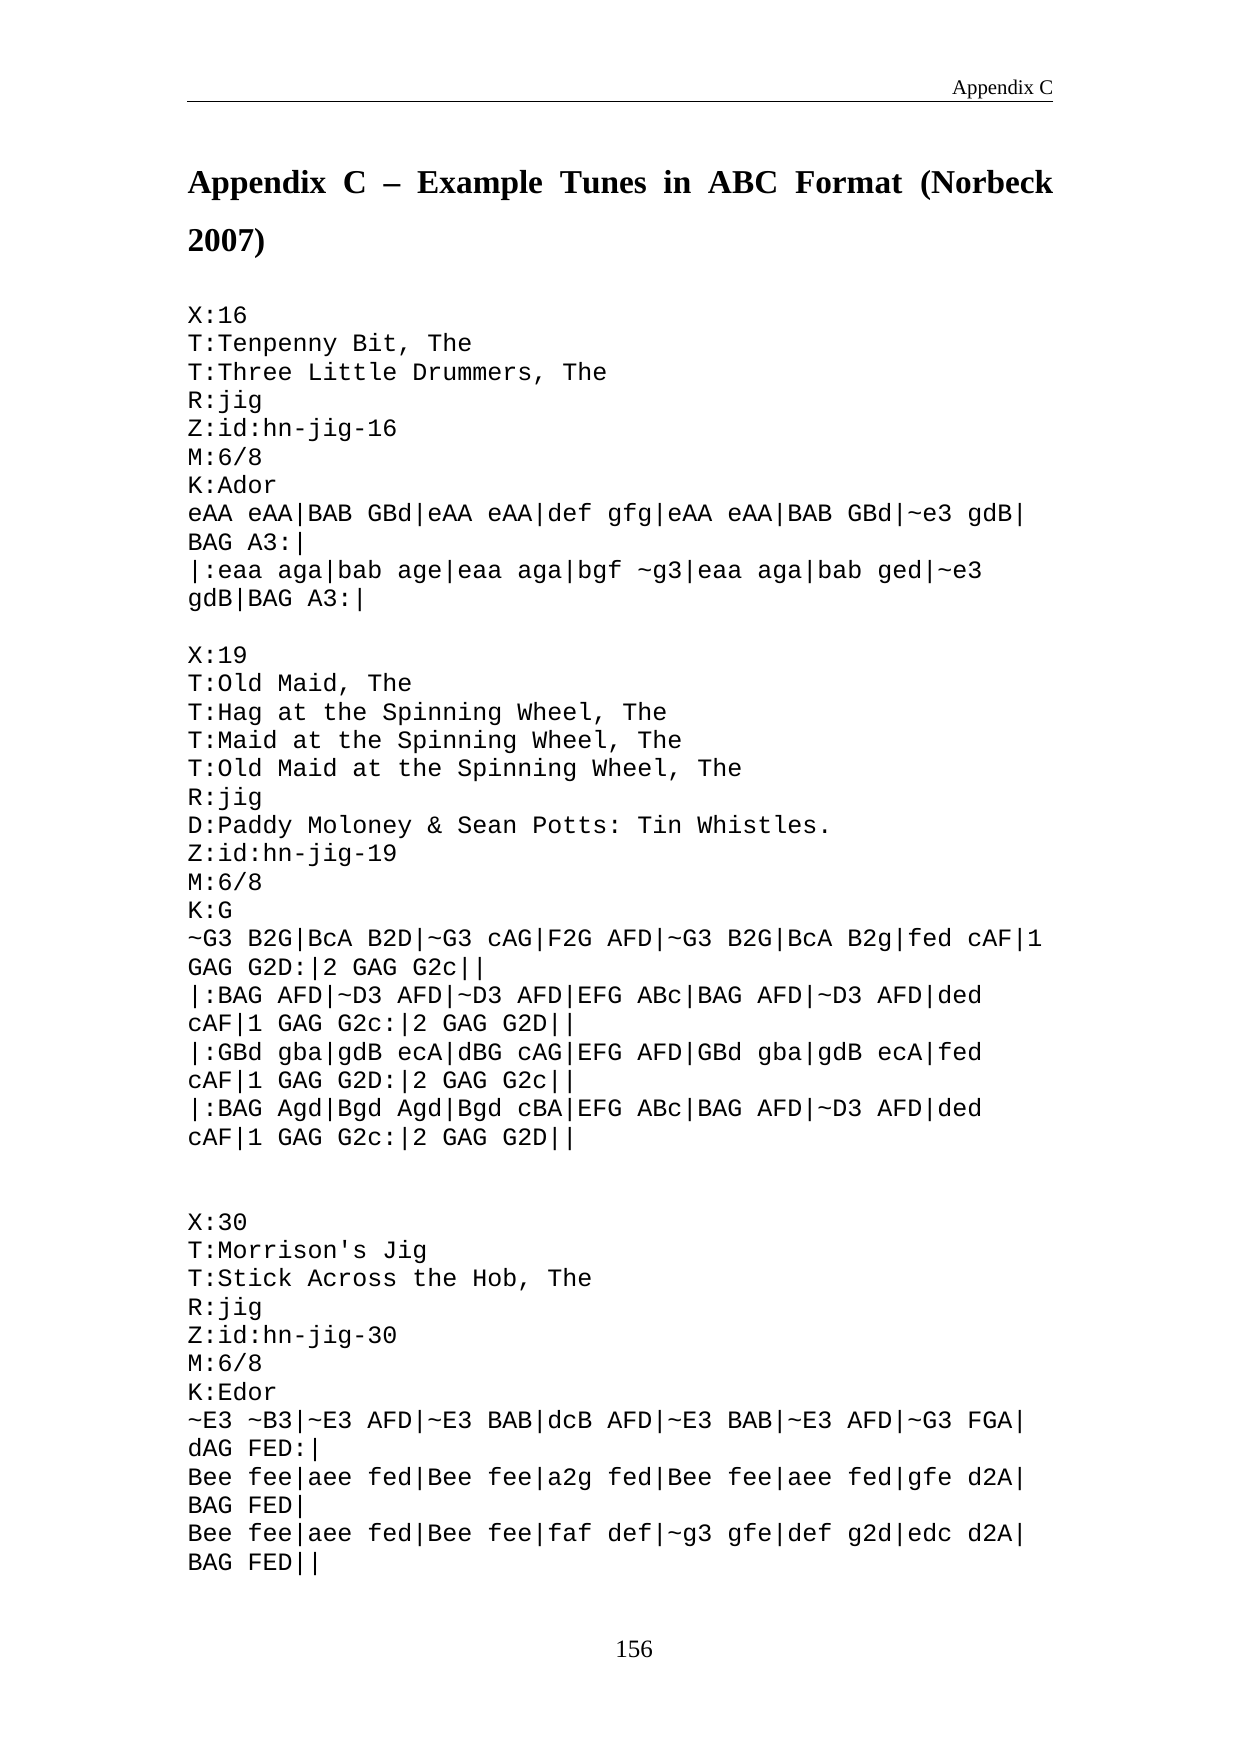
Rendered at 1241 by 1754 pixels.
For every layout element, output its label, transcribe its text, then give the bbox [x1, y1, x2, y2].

text |:eaa aga|bab age|eaa aga|bgf ~g3|eaa aga|bab ged|~e3 gdB|BAG A3:| [187, 557, 1053, 614]
text X:16 [187, 302, 1053, 331]
text Z:id:hn-jig-30 [187, 1322, 1053, 1351]
text R:jig [187, 1294, 1053, 1322]
text T:Stick Across the Hob, The [187, 1266, 1053, 1294]
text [187, 1521, 1053, 1577]
text T:Three Little Drummers, The [187, 359, 1053, 387]
text Z:id:hn-jig-19 [187, 841, 1053, 869]
text R:jig [187, 784, 1053, 812]
text eAA eAA|BAB GBd|eAA eAA|def gfg|eAA eAA|BAB GBd|~e3 gdB|BAG A3:| [187, 501, 1053, 557]
text K:Ador [187, 472, 1053, 501]
text M:6/8 [187, 444, 1053, 472]
text M:6/8 [187, 1351, 1053, 1379]
text T:Tenpenny Bit, The [187, 331, 1053, 359]
text |:BAG AFD|~D3 AFD|~D3 AFD|EFG ABc|BAG AFD|~D3 AFD|ded cAF|1 GAG G2c:|2 GAG G2D|| [187, 982, 1053, 1039]
text T:Hag at the Spinning Wheel, The [187, 699, 1053, 727]
text X:30 [187, 1209, 1053, 1237]
text |:GBd gba|gdB ecA|dBG cAG|EFG AFD|GBd gba|gdB ecA|fed cAF|1 GAG G2D:|2 GAG G2c|| [187, 1039, 1053, 1096]
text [187, 1464, 1053, 1521]
text X:19 [187, 642, 1053, 671]
text M:6/8 [187, 869, 1053, 897]
text Z:id:hn-jig-16 [187, 416, 1053, 444]
text T:Old Maid, The [187, 671, 1053, 699]
text T:Maid at the Spinning Wheel, The [187, 727, 1053, 756]
text D:Paddy Moloney & Sean Potts: Tin Whistles. [187, 812, 1053, 841]
text T:Old Maid at the Spinning Wheel, The [187, 756, 1053, 784]
text T:Morrison's Jig [187, 1237, 1053, 1266]
text K:G [187, 897, 1053, 926]
text R:jig [187, 387, 1053, 416]
text ~E3 ~B3|~E3 AFD|~E3 BAB|dcB AFD|~E3 BAB|~E3 AFD|~G3 FGA|dAG FED:| [187, 1407, 1053, 1464]
text K:Edor [187, 1379, 1053, 1407]
subtitle Appendix C – Example Tunes in ABC Format (Norbeck 2007) [187, 162, 1053, 258]
text ~G3 B2G|BcA B2D|~G3 cAG|F2G AFD|~G3 B2G|BcA B2g|fed cAF|1 GAG G2D:|2 GAG G2c|| [187, 926, 1053, 982]
text |:BAG Agd|Bgd Agd|Bgd cBA|EFG ABc|BAG AFD|~D3 AFD|ded cAF|1 GAG G2c:|2 GAG G2D|| [187, 1096, 1053, 1152]
